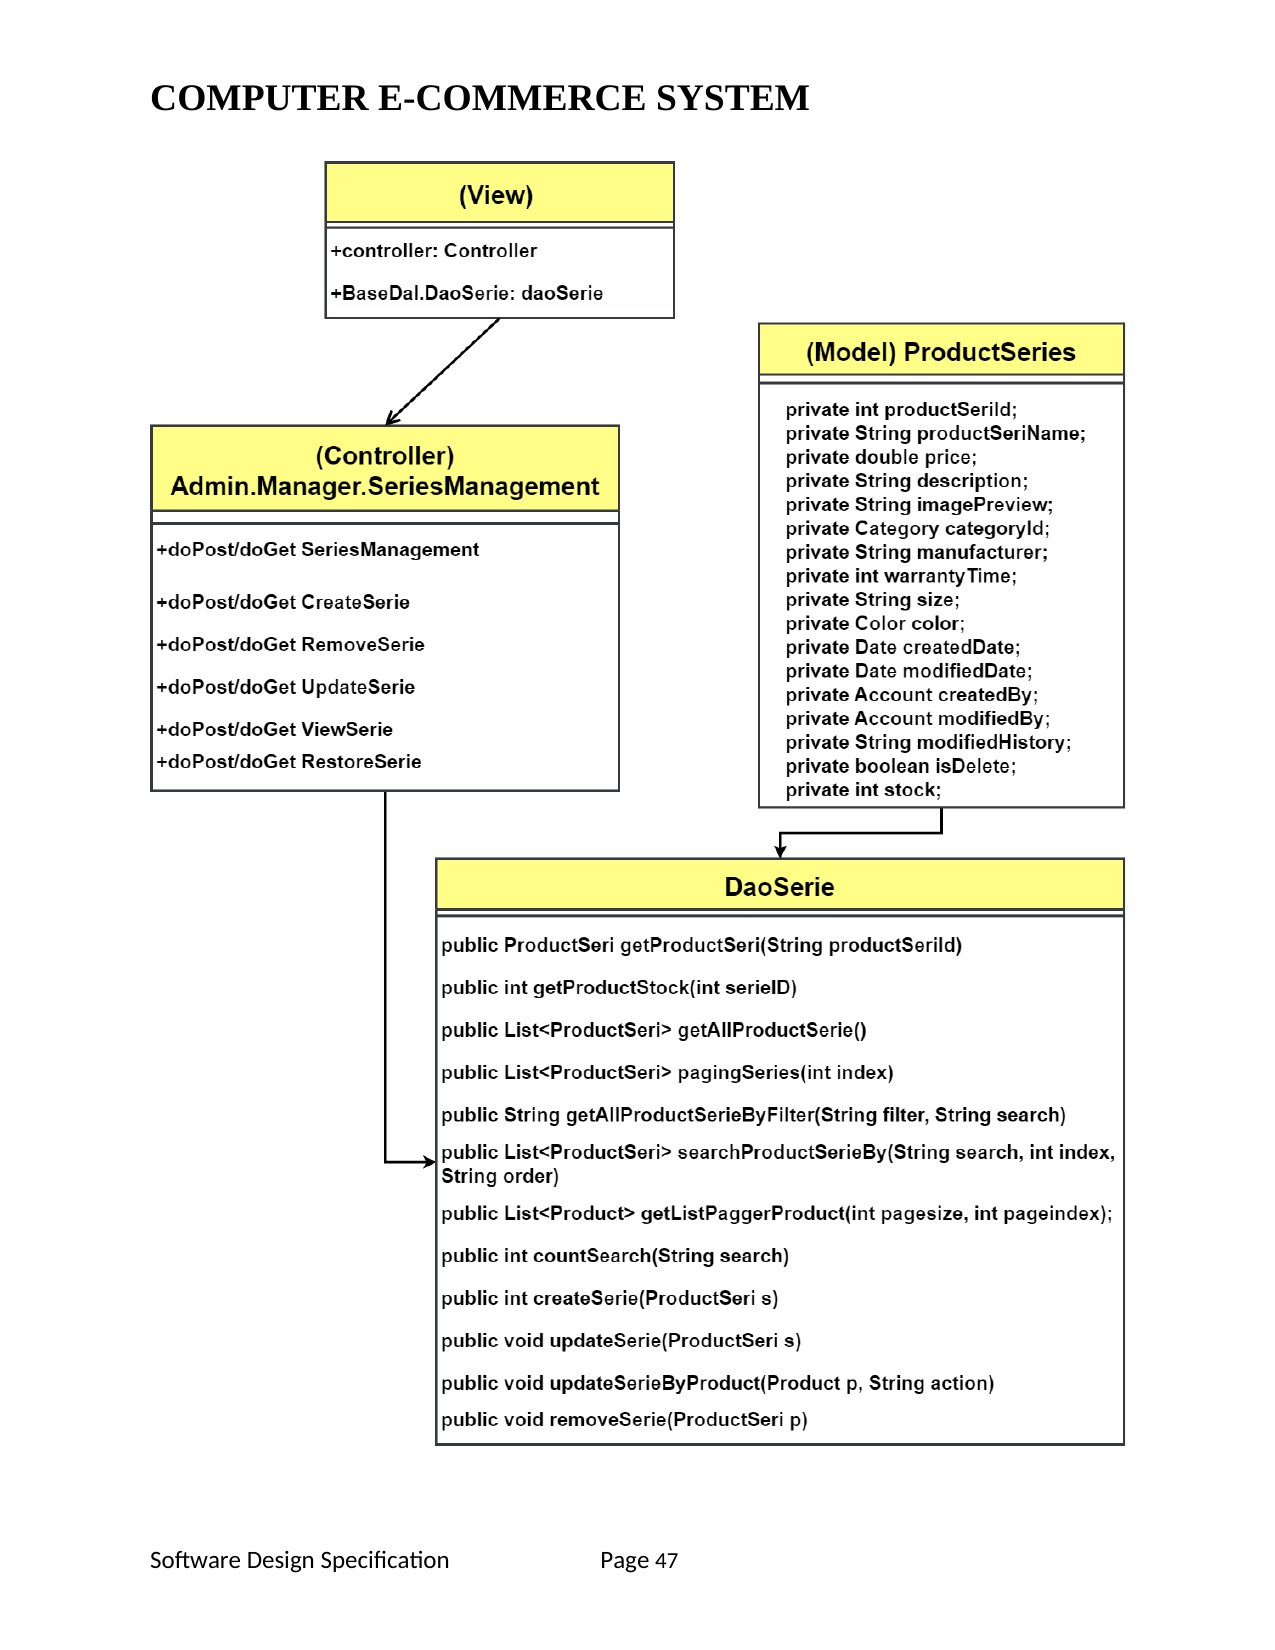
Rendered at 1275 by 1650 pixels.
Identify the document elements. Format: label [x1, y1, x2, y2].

picture [150, 161, 1125, 1447]
